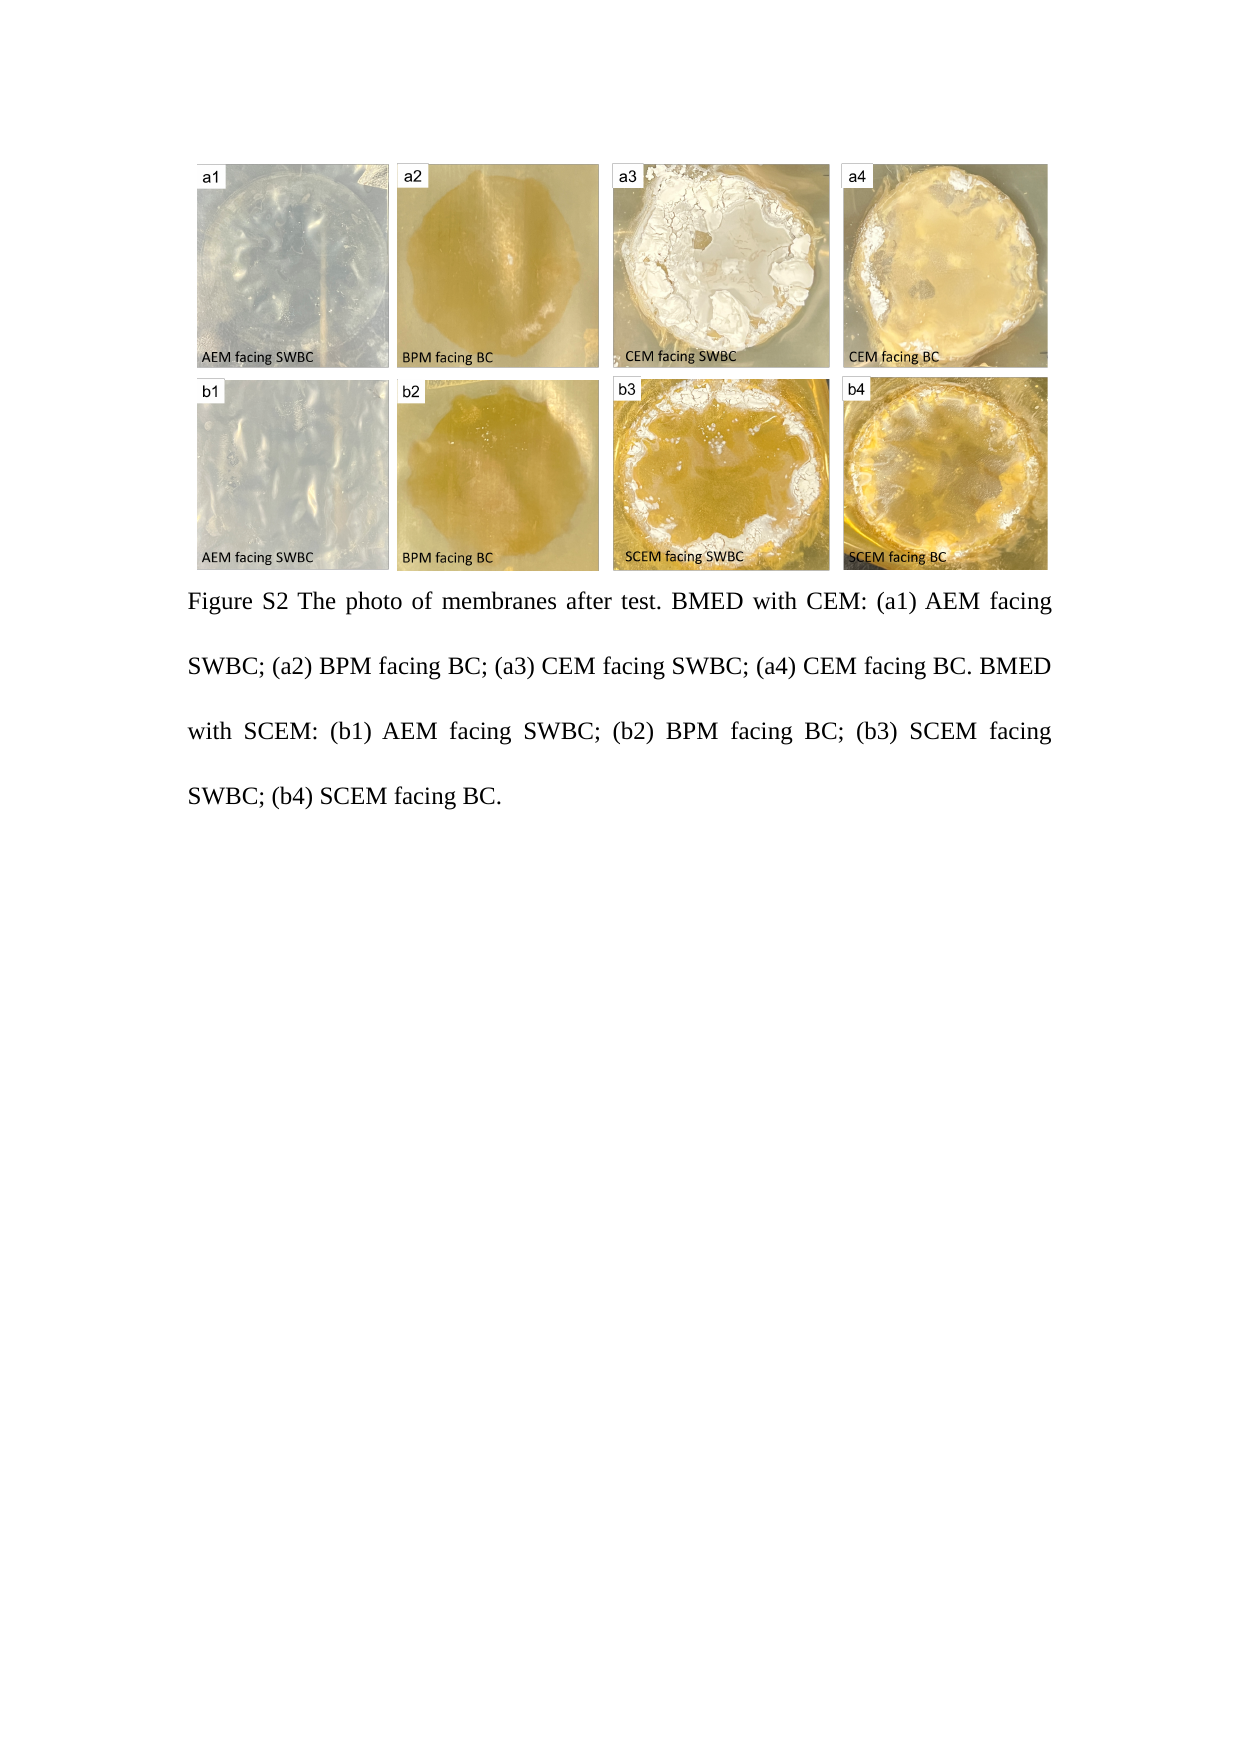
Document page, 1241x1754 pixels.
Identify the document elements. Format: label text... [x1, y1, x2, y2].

text Figure S2 The photo of membranes after test. BMED with CEM: (a1) AEM facing SWBC; (a2) BPM facing BC; (a3) CEM facing SWBC; (a4) CEM facing BC. BMED with SCEM: (b1) AEM facing SWBC; (b2) BPM facing BC; (b3) SCEM facing SWBC; (b4) SCEM facing BC. [187, 584, 1053, 812]
picture [192, 162, 1048, 576]
